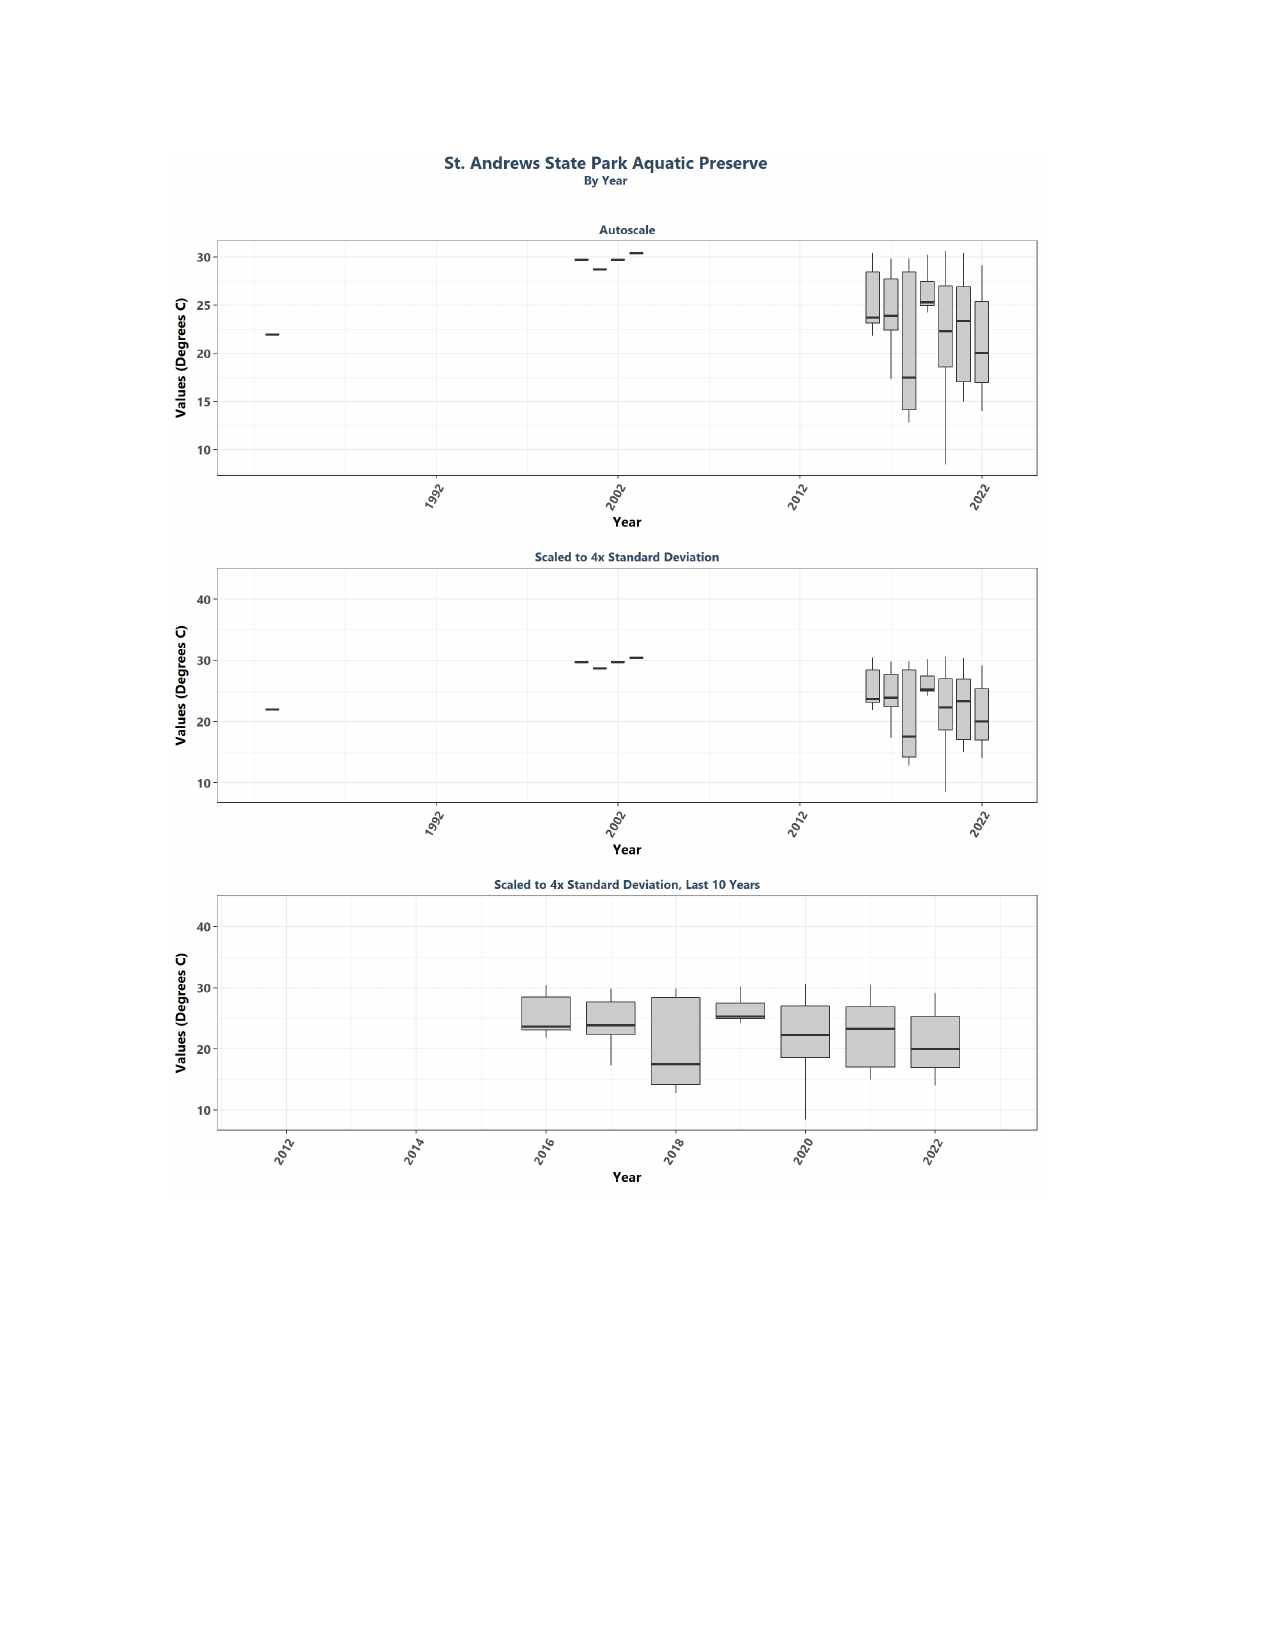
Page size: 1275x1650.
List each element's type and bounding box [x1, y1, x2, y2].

picture [168, 150, 1044, 1200]
